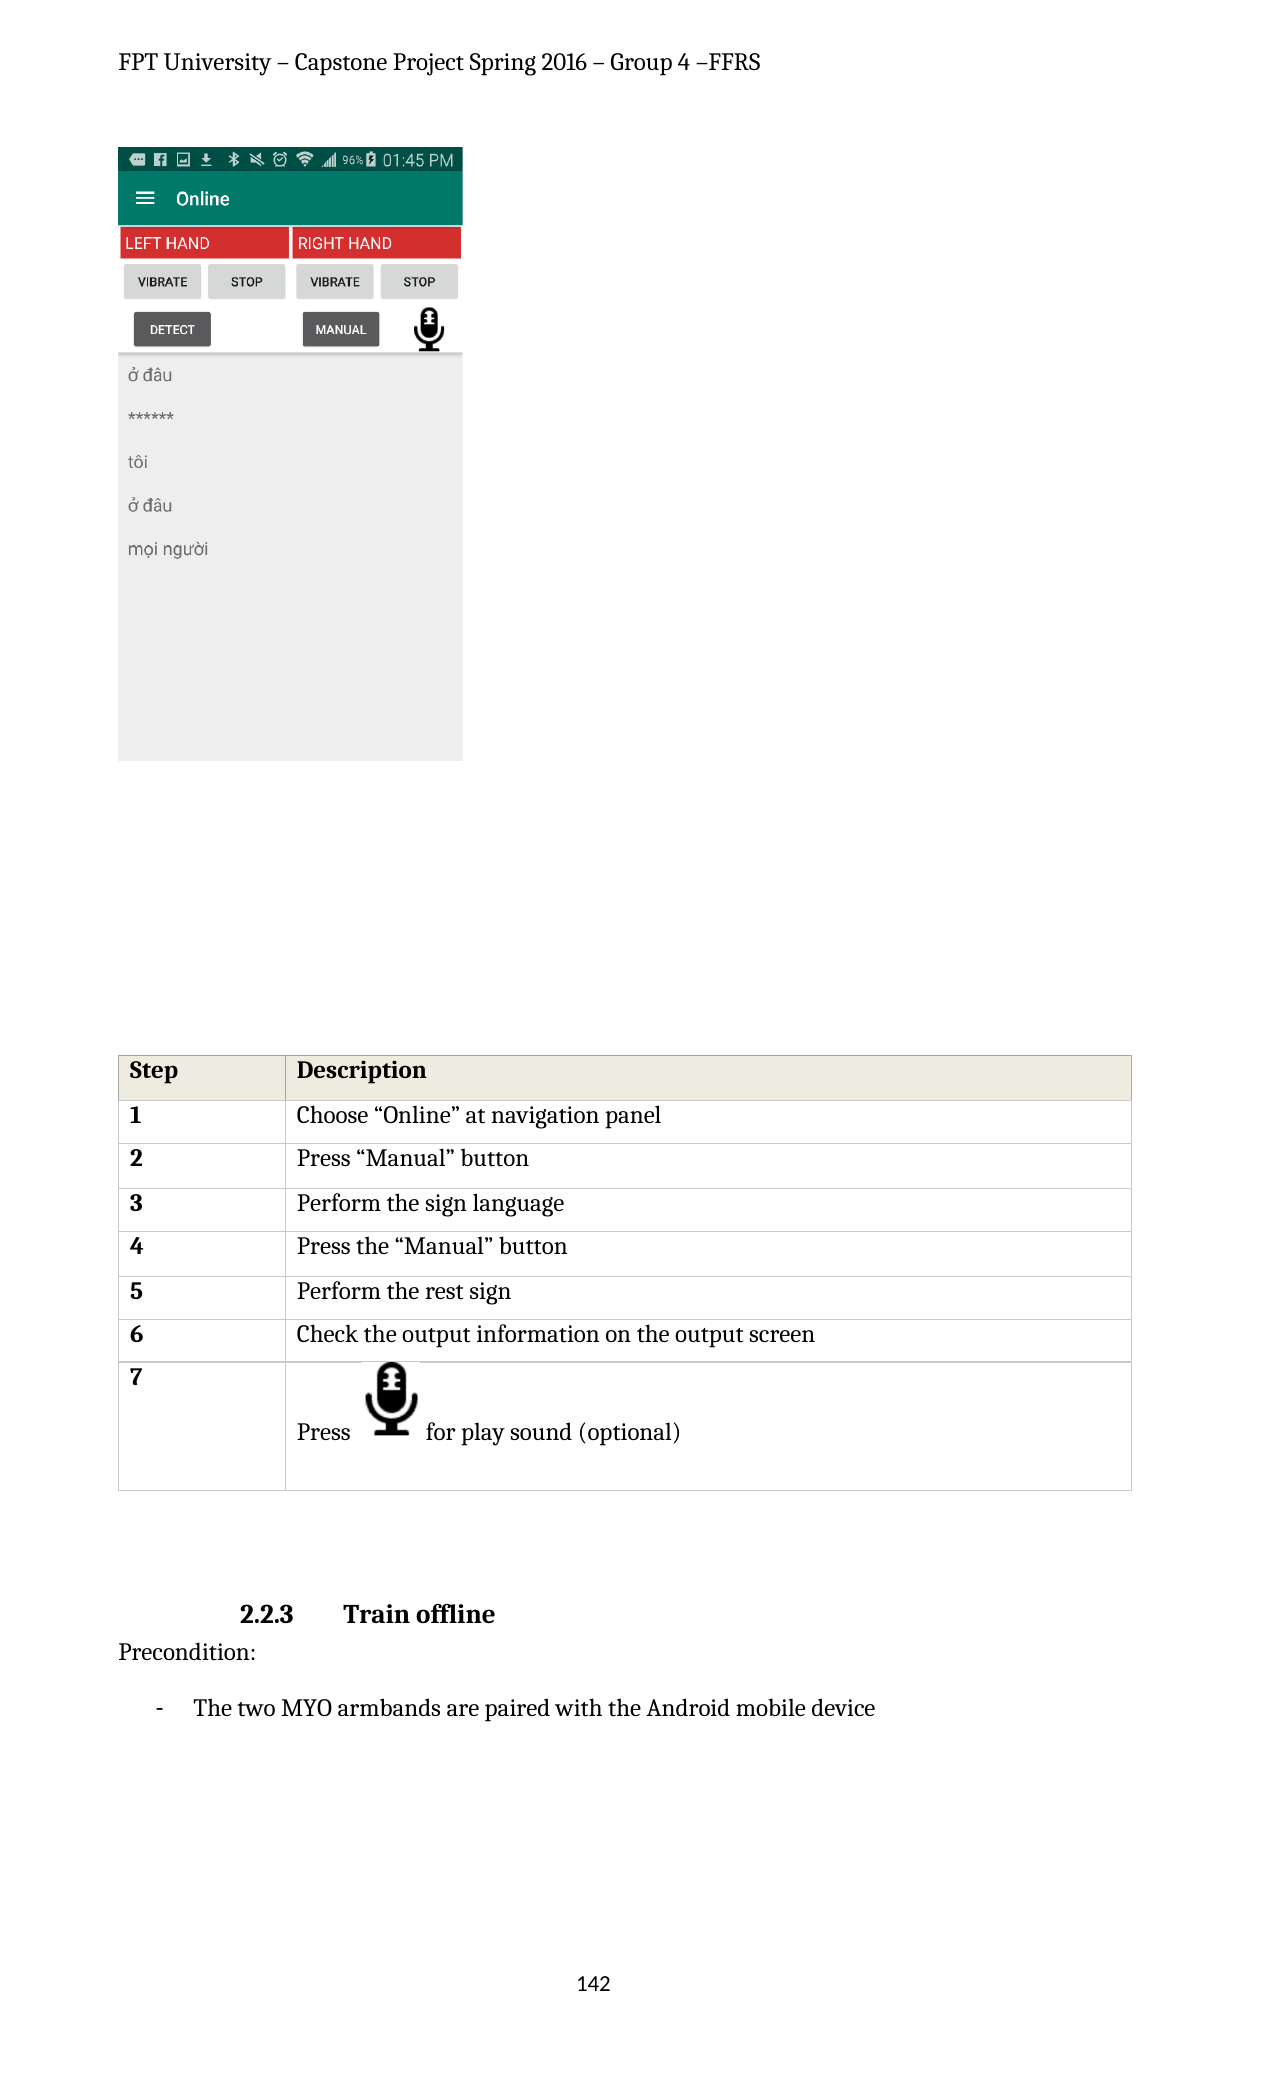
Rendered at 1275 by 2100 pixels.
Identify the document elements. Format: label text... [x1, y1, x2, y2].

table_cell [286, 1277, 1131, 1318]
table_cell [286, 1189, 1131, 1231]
list The two MYO armbands are paired with the Android mobile device [156, 1692, 1068, 1723]
subtitle Train offline [240, 1599, 1068, 1630]
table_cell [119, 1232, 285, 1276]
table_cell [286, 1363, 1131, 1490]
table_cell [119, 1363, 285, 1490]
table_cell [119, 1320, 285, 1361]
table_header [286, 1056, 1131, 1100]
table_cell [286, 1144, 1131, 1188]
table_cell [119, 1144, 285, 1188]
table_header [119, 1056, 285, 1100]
text Precondition: [118, 1638, 1068, 1667]
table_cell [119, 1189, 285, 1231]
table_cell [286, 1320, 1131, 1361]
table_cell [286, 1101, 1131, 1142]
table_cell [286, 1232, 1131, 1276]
picture [361, 1362, 420, 1441]
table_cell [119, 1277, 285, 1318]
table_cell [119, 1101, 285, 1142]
picture [118, 147, 463, 761]
